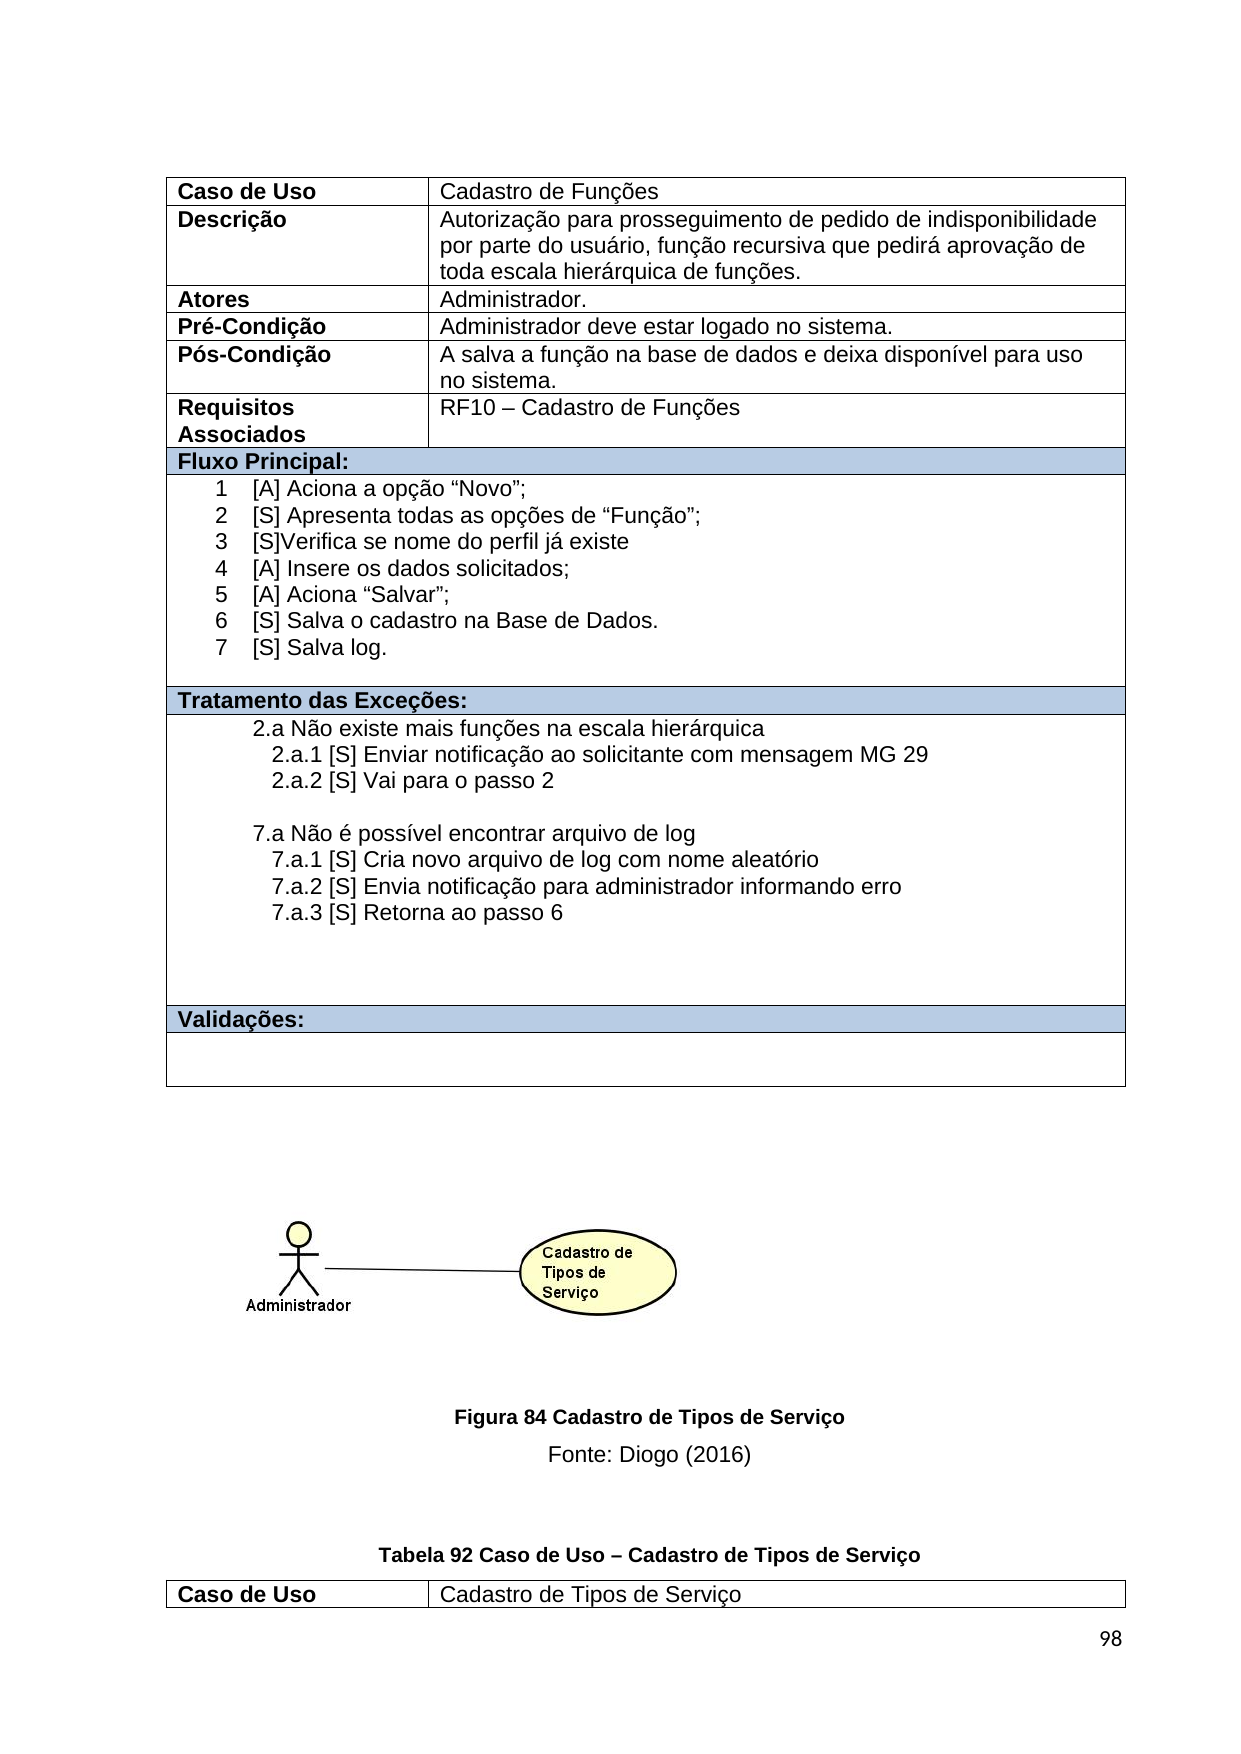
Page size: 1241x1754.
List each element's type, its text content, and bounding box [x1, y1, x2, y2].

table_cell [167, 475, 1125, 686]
text Fonte: Diogo (2016) [177, 1441, 1122, 1467]
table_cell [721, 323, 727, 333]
text Figura 84 Cadastro de Tipos de Serviço [177, 1404, 1122, 1428]
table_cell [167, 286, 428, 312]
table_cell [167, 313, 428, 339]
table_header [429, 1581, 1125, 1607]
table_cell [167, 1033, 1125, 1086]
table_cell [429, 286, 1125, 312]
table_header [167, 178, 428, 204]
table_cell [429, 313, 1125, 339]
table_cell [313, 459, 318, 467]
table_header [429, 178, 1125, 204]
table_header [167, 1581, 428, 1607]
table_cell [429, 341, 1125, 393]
text Tabela 92 Caso de Uso – Cadastro de Tipos de Serviço [177, 1543, 1122, 1567]
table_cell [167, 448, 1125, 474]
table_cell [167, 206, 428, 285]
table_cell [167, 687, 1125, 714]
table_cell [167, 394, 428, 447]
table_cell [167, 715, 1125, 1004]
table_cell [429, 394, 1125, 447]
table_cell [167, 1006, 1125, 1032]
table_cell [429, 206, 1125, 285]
picture [240, 1188, 1059, 1380]
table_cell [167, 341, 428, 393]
